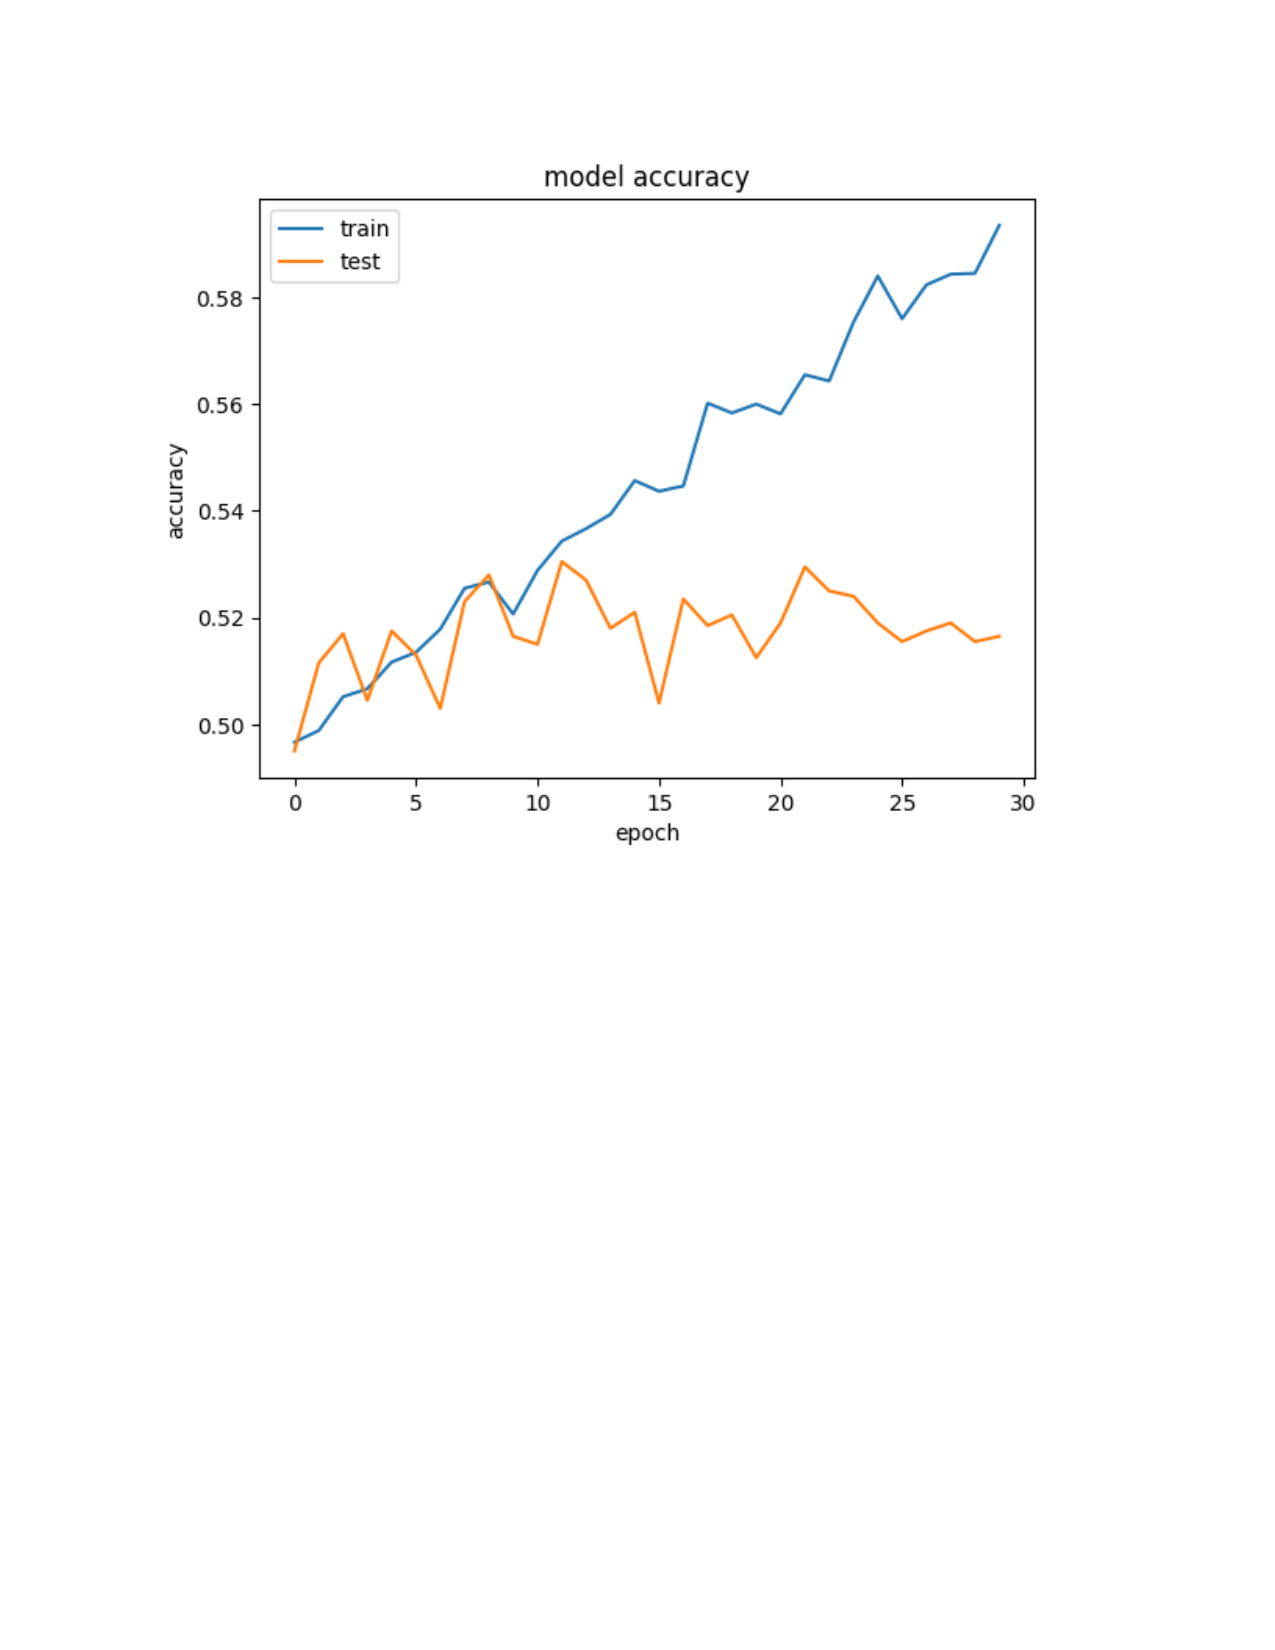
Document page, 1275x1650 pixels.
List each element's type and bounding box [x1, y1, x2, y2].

picture [150, 150, 1052, 861]
